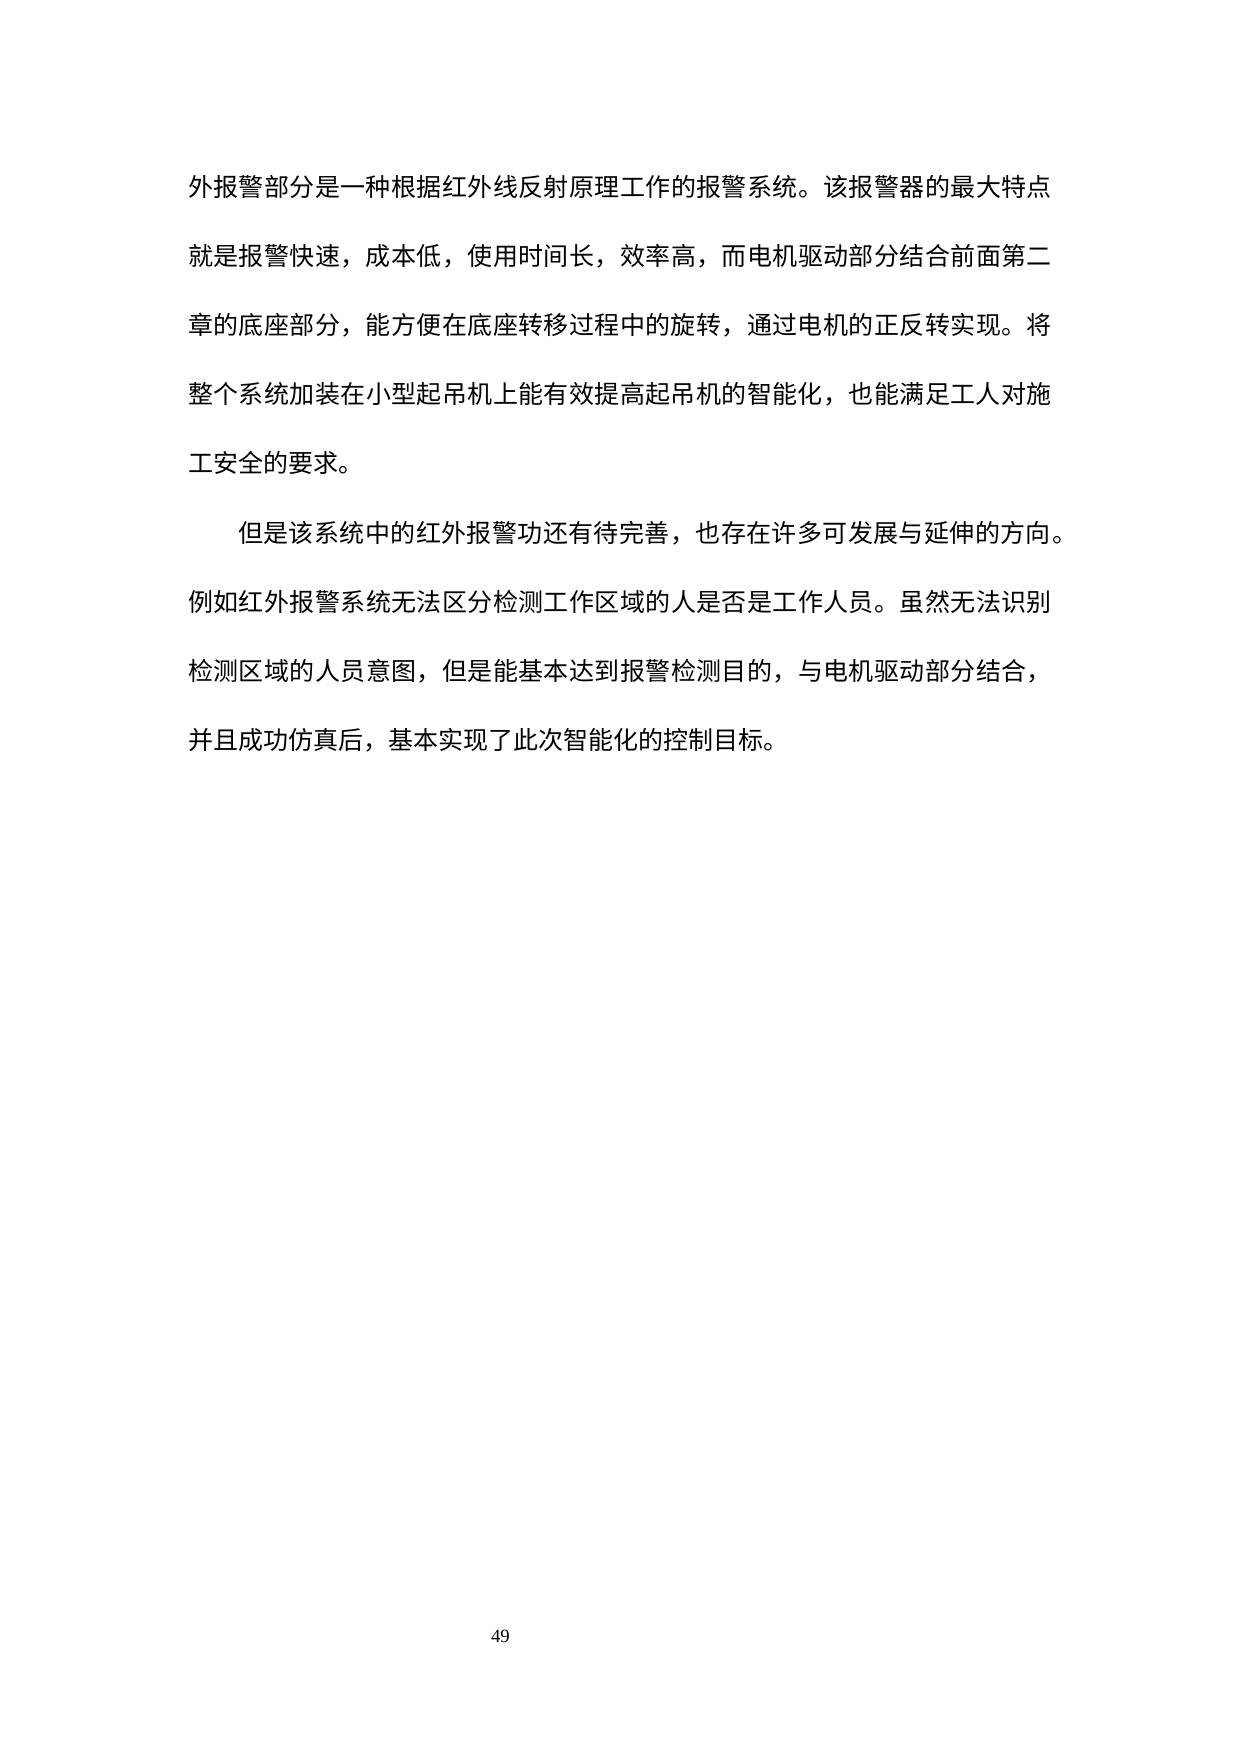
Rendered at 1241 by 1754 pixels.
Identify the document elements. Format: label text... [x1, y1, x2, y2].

text 但是该系统中的红外报警功还有待完善，也存在许多可发展与延伸的方向。例如红外报警系统无法区分检测工作区域的人是否是工作人员。虽然无法识别检测区域的人员意图，但是能基本达到报警检测目的，与电机驱动部分结合，并且成功仿真后，基本实现了此次智能化的控制目标。 [188, 497, 1052, 773]
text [188, 151, 1052, 497]
